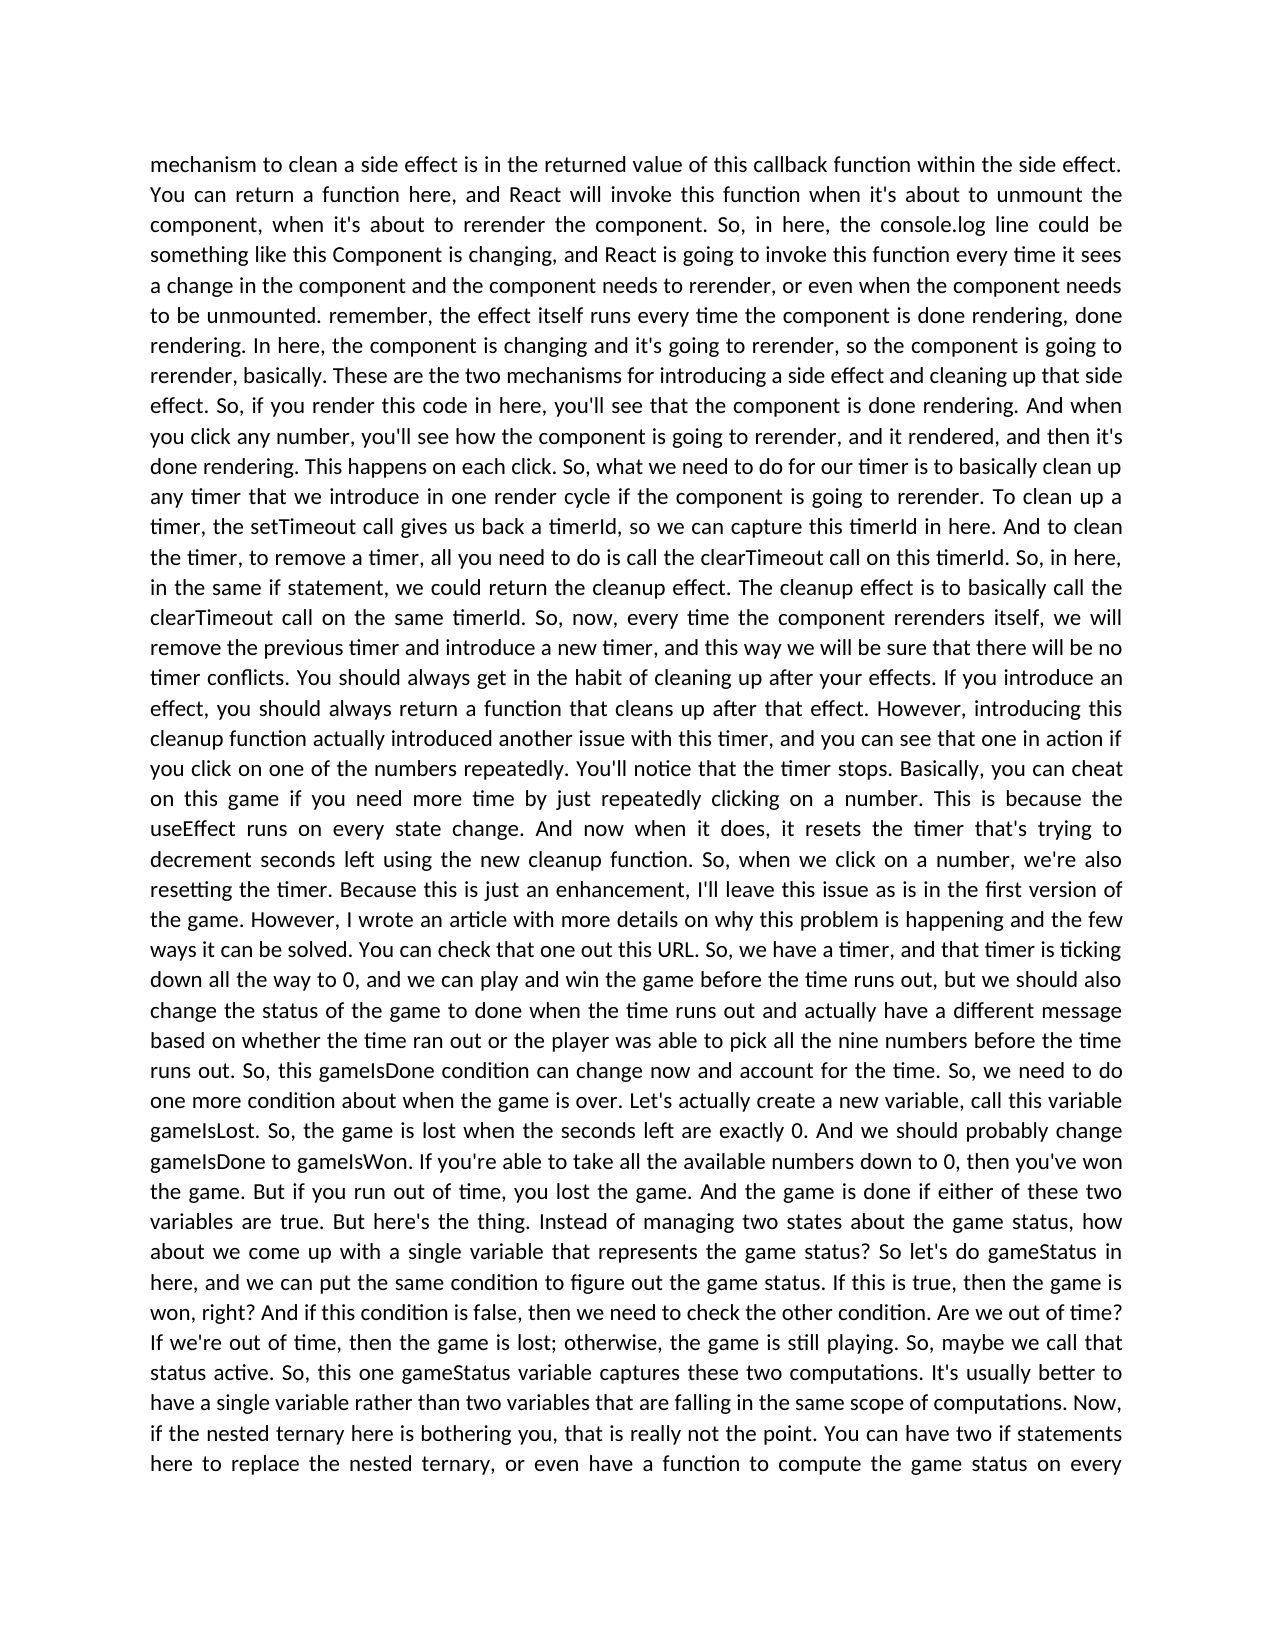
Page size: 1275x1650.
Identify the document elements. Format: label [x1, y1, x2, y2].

text [150, 150, 1125, 1477]
